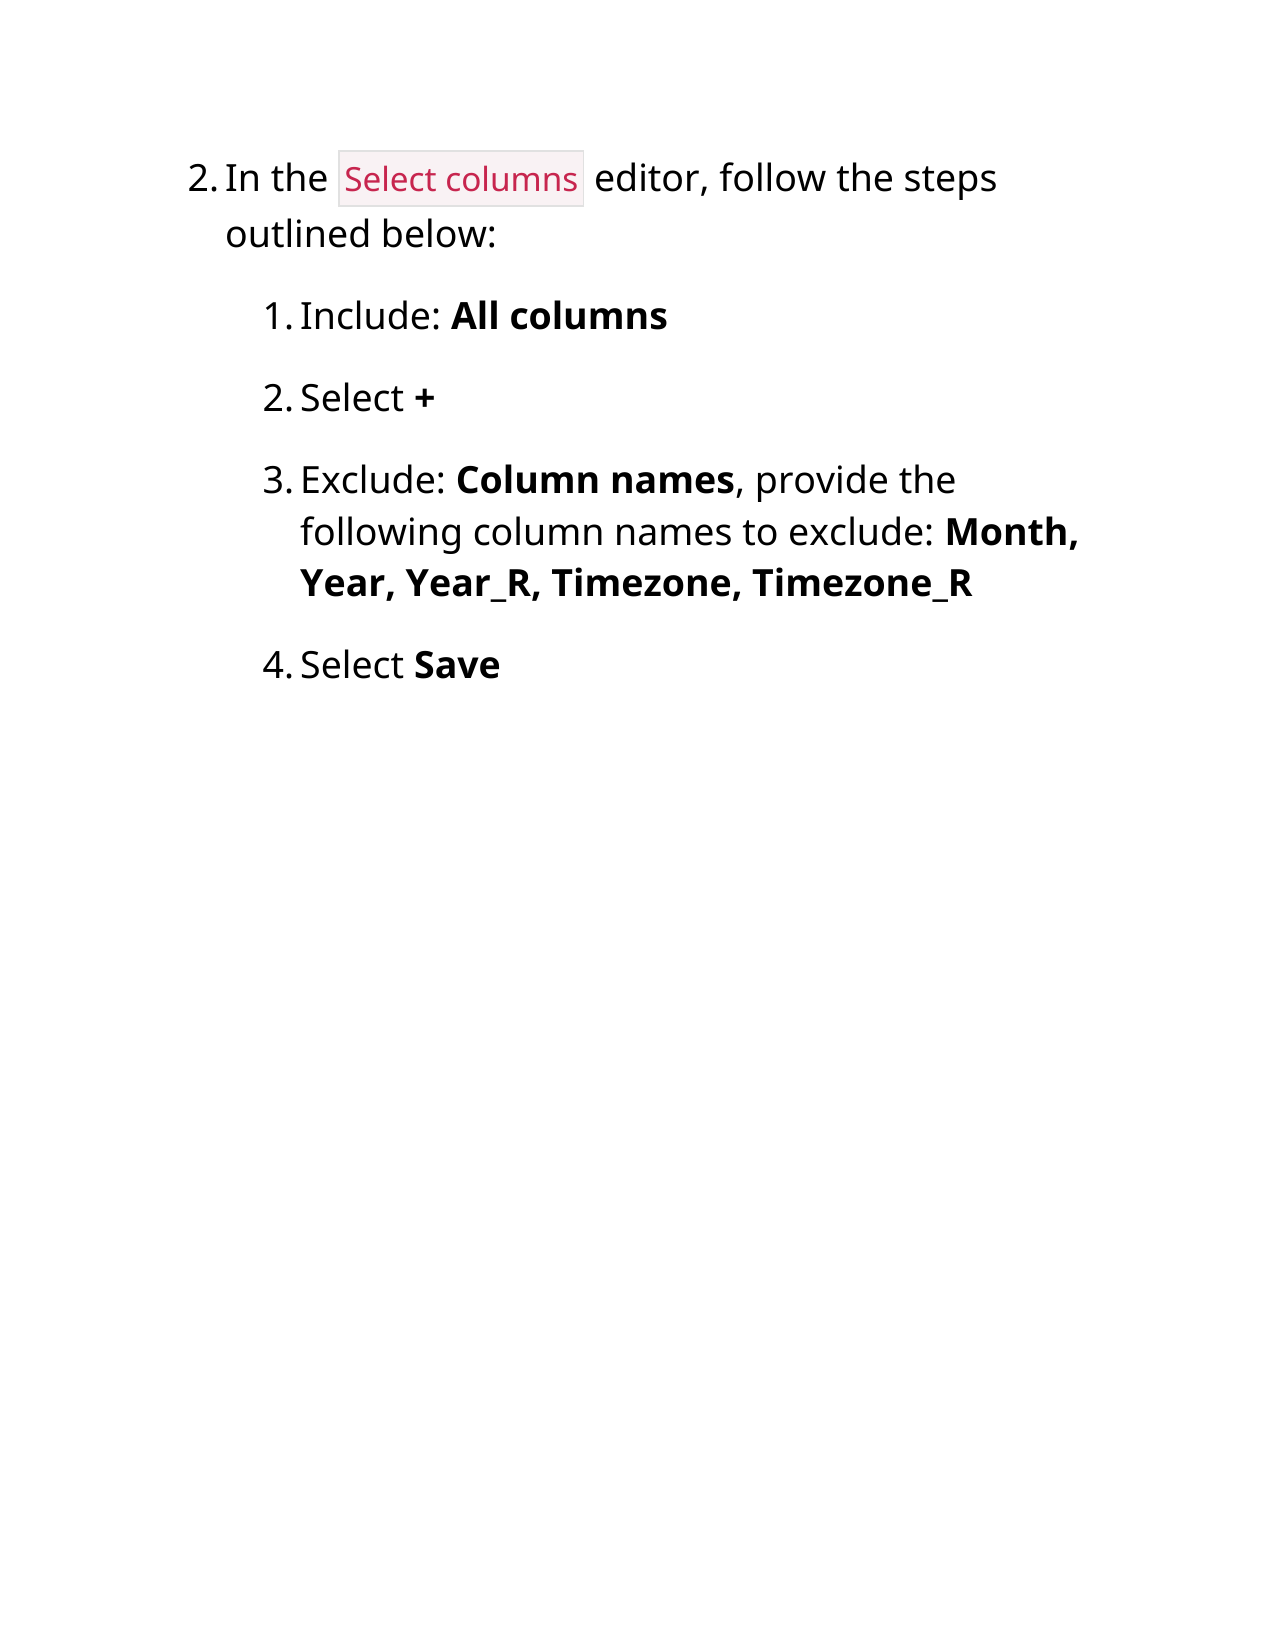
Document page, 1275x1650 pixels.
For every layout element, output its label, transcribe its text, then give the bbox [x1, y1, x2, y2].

list Exclude: Column names, provide the following column names to exclude: Month, Year, Year_R, Timezone, Timezone_R [262, 454, 1125, 607]
list Select + [262, 371, 1125, 422]
list Include: All columns [262, 289, 1125, 340]
list In the Select columns editor, follow the steps outlined below: [187, 150, 1125, 258]
list Select Save [262, 638, 1125, 689]
